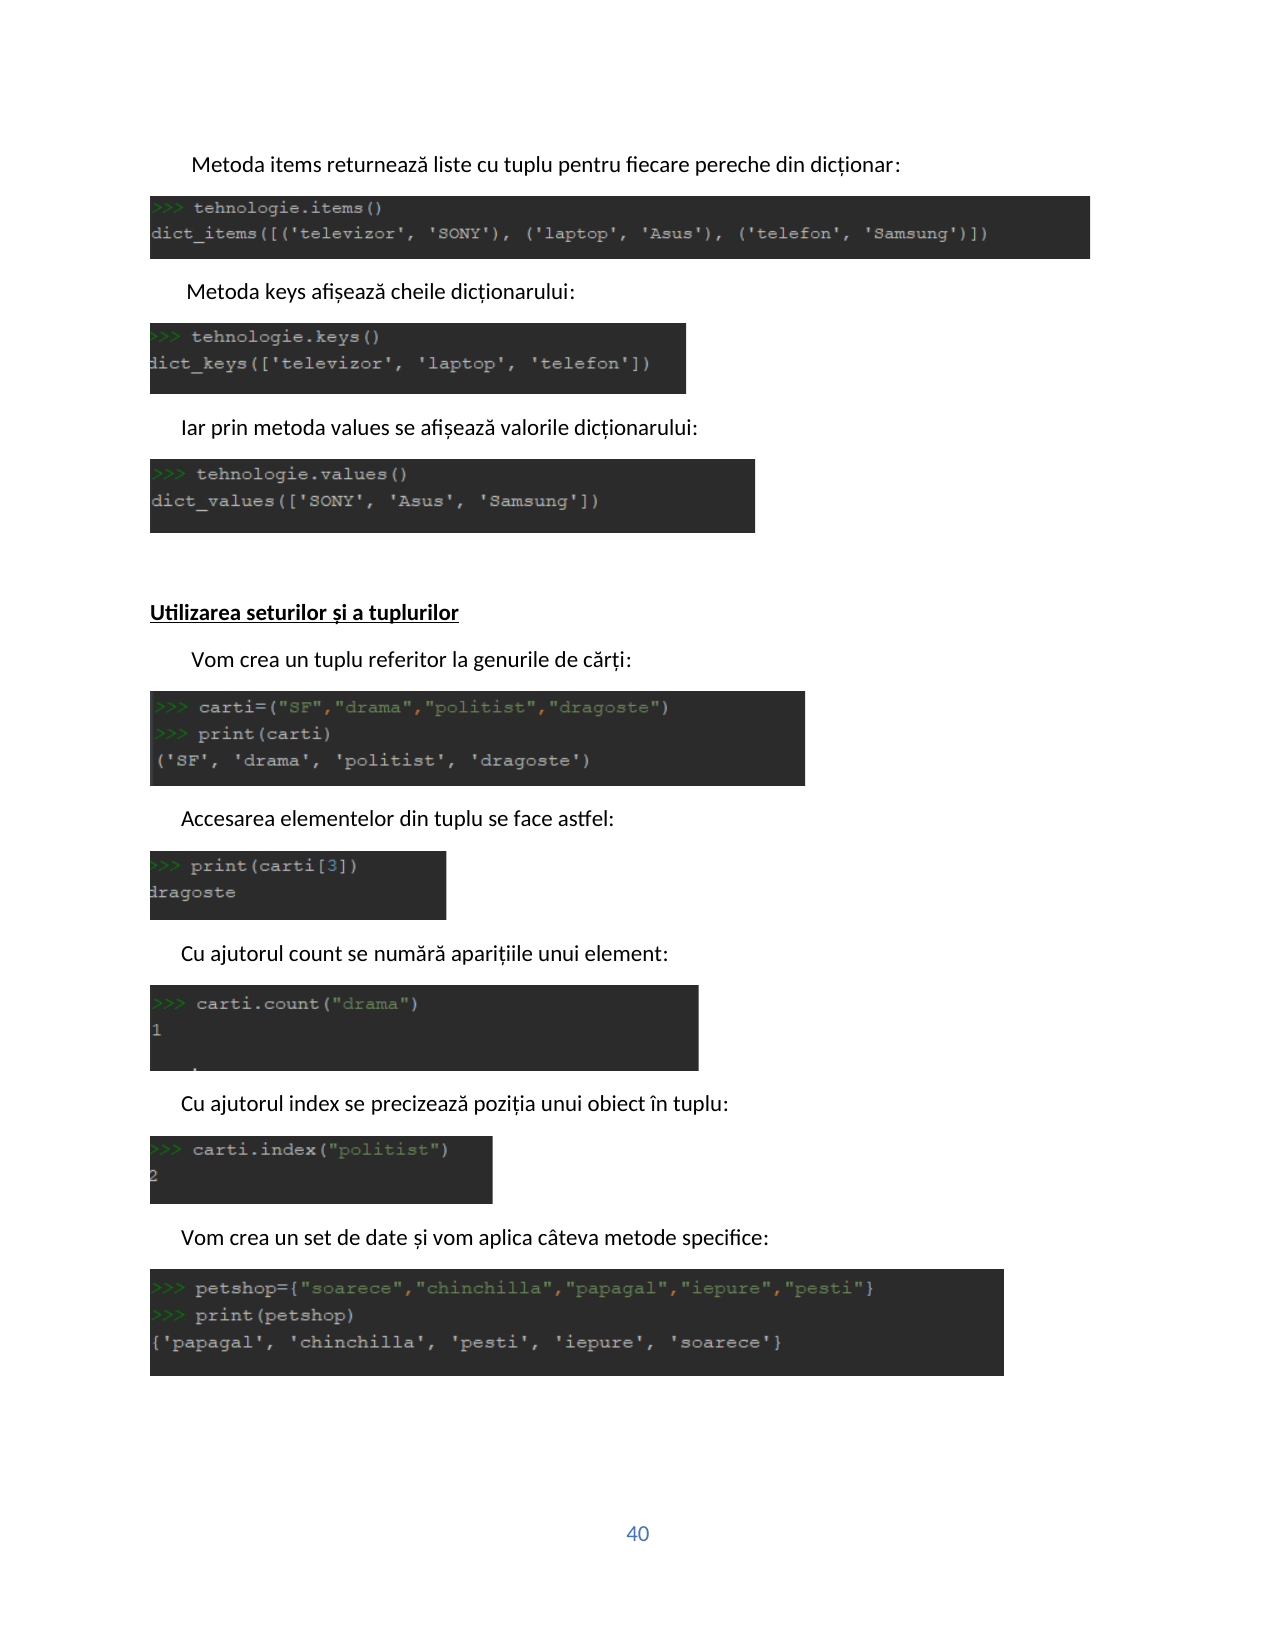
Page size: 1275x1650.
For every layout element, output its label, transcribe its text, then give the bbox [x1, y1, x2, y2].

picture [150, 691, 805, 786]
text Utilizarea seturilor și a tuplurilor [150, 598, 1125, 626]
text Vom crea un set de date și vom aplica câteva metode specifice: [150, 1223, 1125, 1251]
picture [150, 196, 1091, 259]
picture [150, 1136, 493, 1204]
picture [150, 459, 755, 533]
picture [150, 851, 447, 920]
text Accesarea elementelor din tuplu se face astfel: [150, 804, 1125, 832]
text Cu ajutorul index se precizează poziția unui obiect în tuplu: [150, 1089, 1125, 1117]
text Metoda items returnează liste cu tuplu pentru fiecare pereche din dicționar: [150, 150, 1125, 178]
picture [150, 985, 699, 1071]
text Metoda keys afișează cheile dicționarului: [150, 277, 1125, 305]
text Iar prin metoda values se afișează valorile dicționarului: [150, 413, 1125, 441]
picture [150, 323, 687, 394]
text Cu ajutorul count se numără aparițiile unui element: [150, 939, 1125, 967]
picture [150, 1269, 1004, 1376]
text Vom crea un tuplu referitor la genurile de cărți: [150, 645, 1125, 673]
